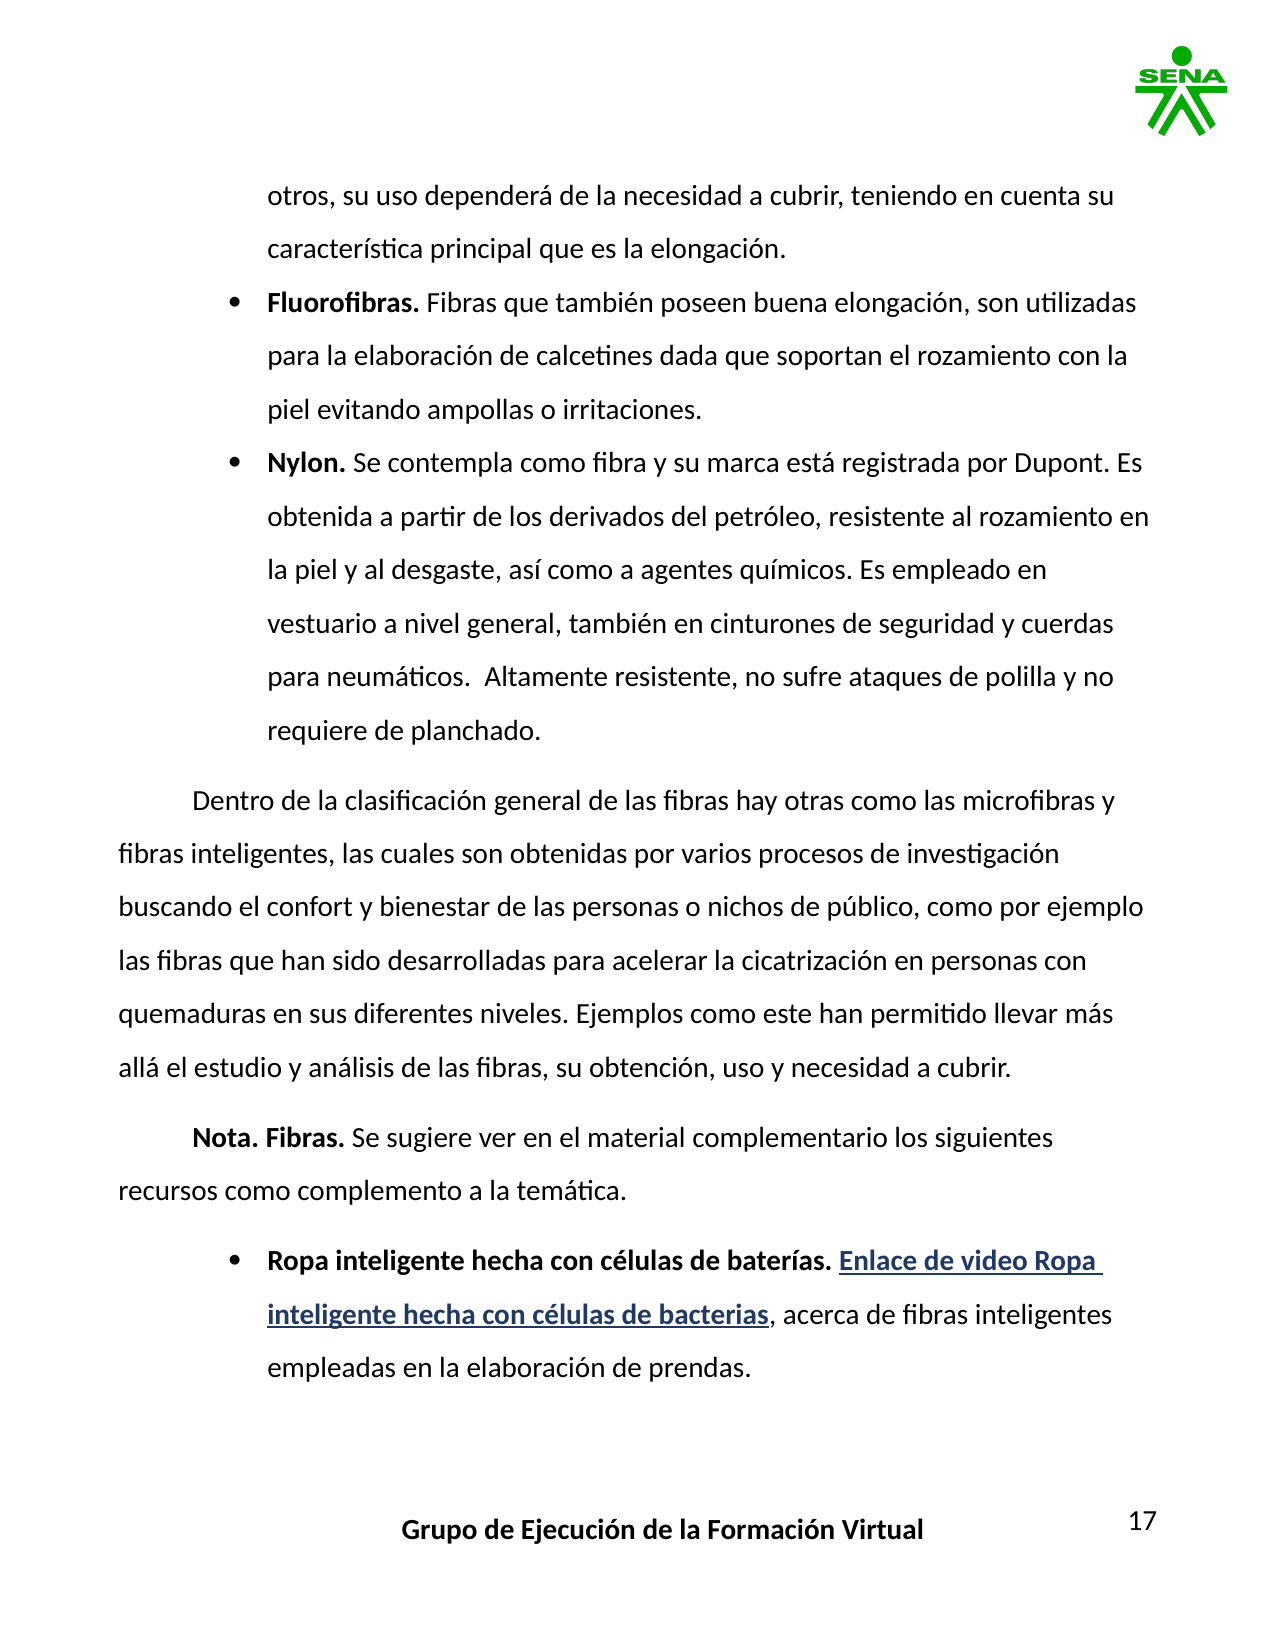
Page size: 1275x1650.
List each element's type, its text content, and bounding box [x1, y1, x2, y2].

text Nota. Fibras. Se sugiere ver en el material complementario los siguientes recursos como complemento a la temática. [118, 1119, 1157, 1208]
text Dentro de la clasificación general de las fibras hay otras como las microfibras y fibras inteligentes, las cuales son obtenidas por varios procesos de investigación buscando el confort y bienestar de las personas o nichos de público, como por ejemplo las fibras que han sido desarrolladas para acelerar la cicatrización en personas con quemaduras en sus diferentes niveles. Ejemplos como este han permitido llevar más allá el estudio y análisis de las fibras, su obtención, uso y necesidad a cubrir. [118, 782, 1157, 1084]
picture [1135, 46, 1228, 136]
list Fluorofibras. Fibras que también poseen buena elongación, son utilizadas para la elaboración de calcetines dada que soportan el rozamiento con la piel evitando ampollas o irritaciones. [229, 284, 1157, 427]
list Ropa inteligente hecha con células de baterías. Enlace de video Ropa inteligente hecha con células de bacterias, acerca de fibras inteligentes empleadas en la elaboración de prendas. [229, 1242, 1157, 1385]
list Nylon. Se contempla como fibra y su marca está registrada por Dupont. Es obtenida a partir de los derivados del petróleo, resistente al rozamiento en la piel y al desgaste, así como a agentes químicos. Es empleado en vestuario a nivel general, también en cinturones de seguridad y cuerdas para neumáticos. Altamente resistente, no sufre ataques de polilla y no requiere de planchado. [229, 444, 1157, 747]
